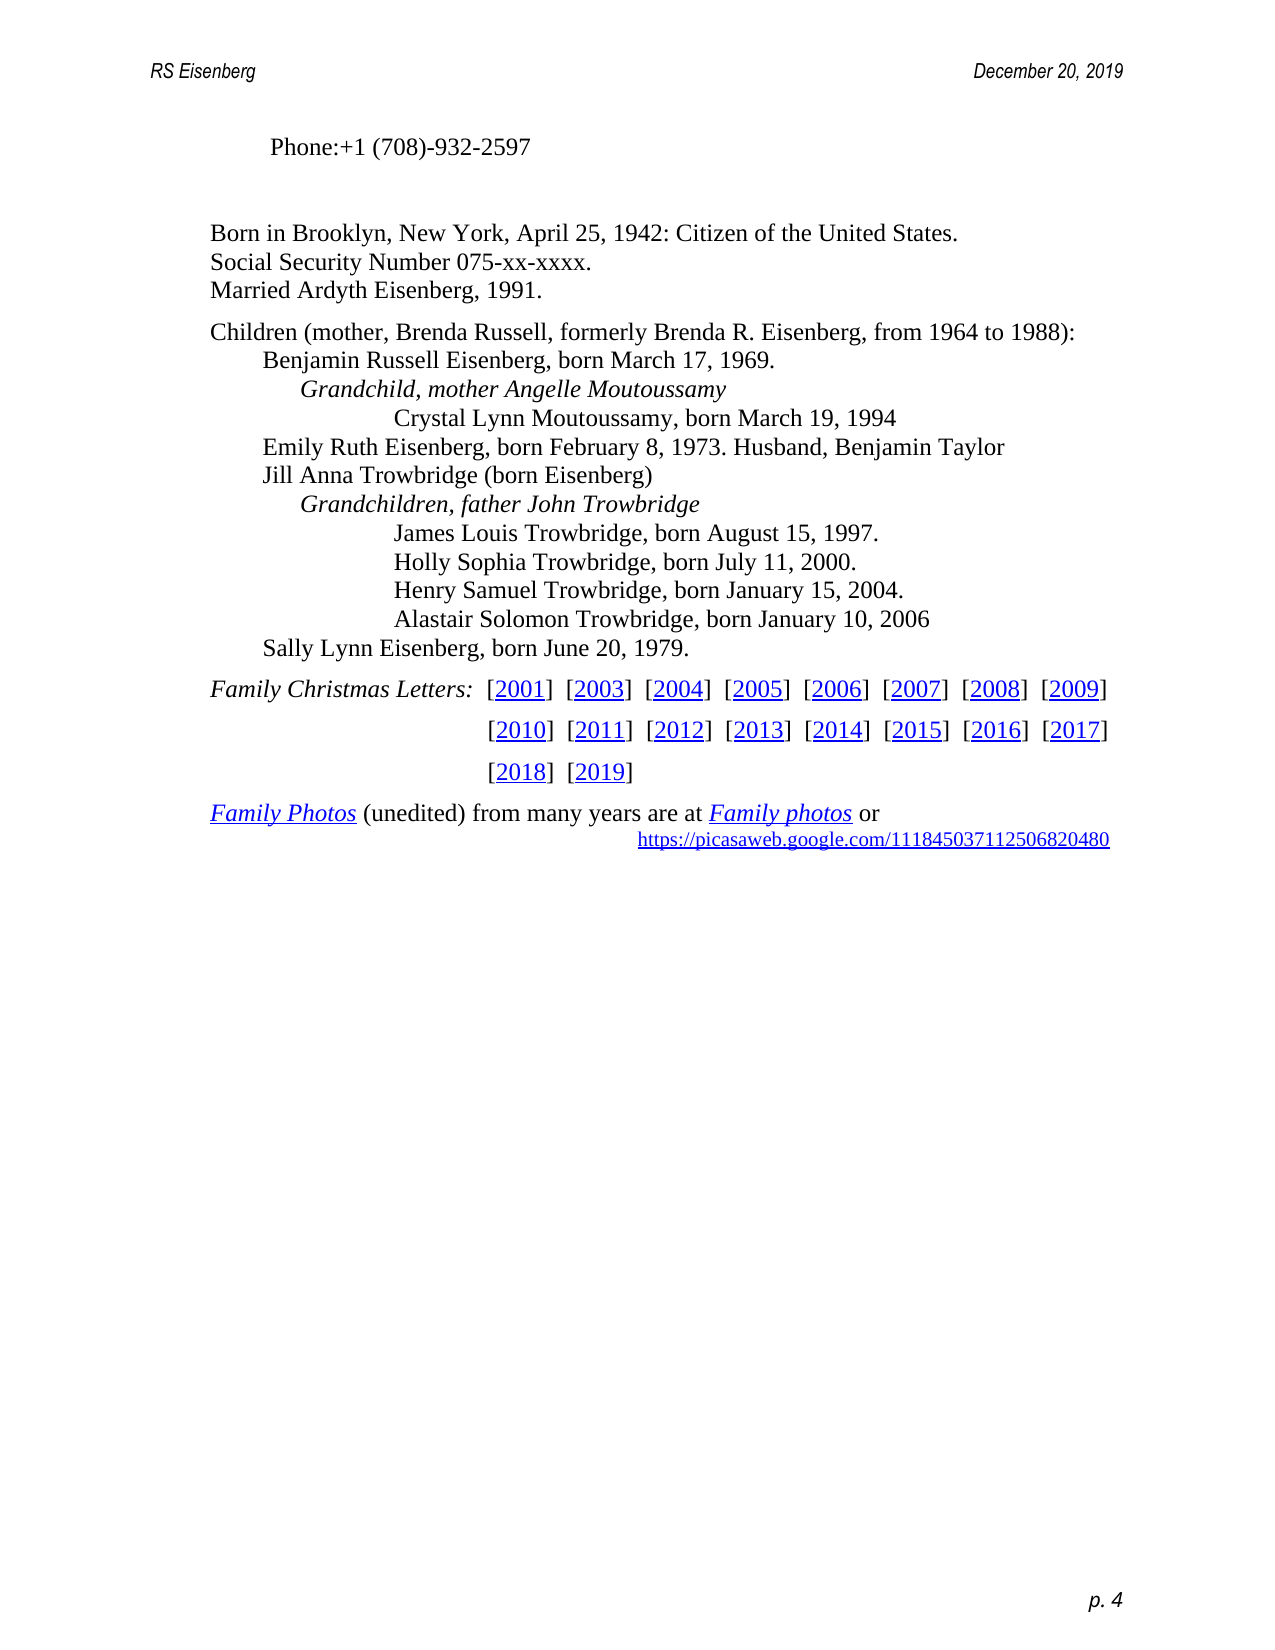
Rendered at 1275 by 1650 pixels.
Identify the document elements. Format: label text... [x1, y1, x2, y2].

text Holly Sophia Trowbridge, born July 11, 2000. [210, 547, 1125, 575]
text Phone:+1 (708)-932-2597 [270, 132, 1125, 160]
text Grandchild, mother Angelle Moutoussamy [210, 374, 1125, 403]
text Family Christmas Letters: [2001] [2003] [2004] [2005] [2006] [2007] [2008] [2009] [210, 674, 1125, 703]
text Born in Brooklyn, New York, April 25, 1942: Citizen of the United States. [210, 218, 1125, 247]
text Grandchildren, father John Trowbridge [210, 489, 1125, 518]
text Henry Samuel Trowbridge, born January 15, 2004. [210, 575, 1125, 604]
text [2010] [2011] [2012] [2013] [2014] [2015] [2016] [2017] [210, 715, 1125, 744]
text Children (mother, Brenda Russell, formerly Brenda R. Eisenberg, from 1964 to 1988): [210, 317, 1125, 345]
text [2018] [2019] [210, 757, 1125, 785]
text Crystal Lynn Moutoussamy, born March 19, 1994 [210, 403, 1125, 432]
text https://picasaweb.google.com/111845037112506820480 [210, 827, 1125, 851]
text Emily Ruth Eisenberg, born February 8, 1973. Husband, Benjamin Taylor [210, 432, 1125, 460]
text Social Security Number 075-xx-xxxx. [210, 247, 1125, 275]
text Married Ardyth Eisenberg, 1991. [210, 275, 1125, 304]
text Sally Lynn Eisenberg, born June 20, 1979. [210, 633, 1125, 662]
text Benjamin Russell Eisenberg, born March 17, 1969. [210, 345, 1125, 374]
text Family Photos (unedited) from many years are at Family photos or [210, 798, 1125, 827]
text Alastair Solomon Trowbridge, born January 10, 2006 [210, 604, 1125, 633]
text James Louis Trowbridge, born August 15, 1997. [210, 518, 1125, 547]
text Jill Anna Trowbridge (born Eisenberg) [210, 460, 1125, 489]
